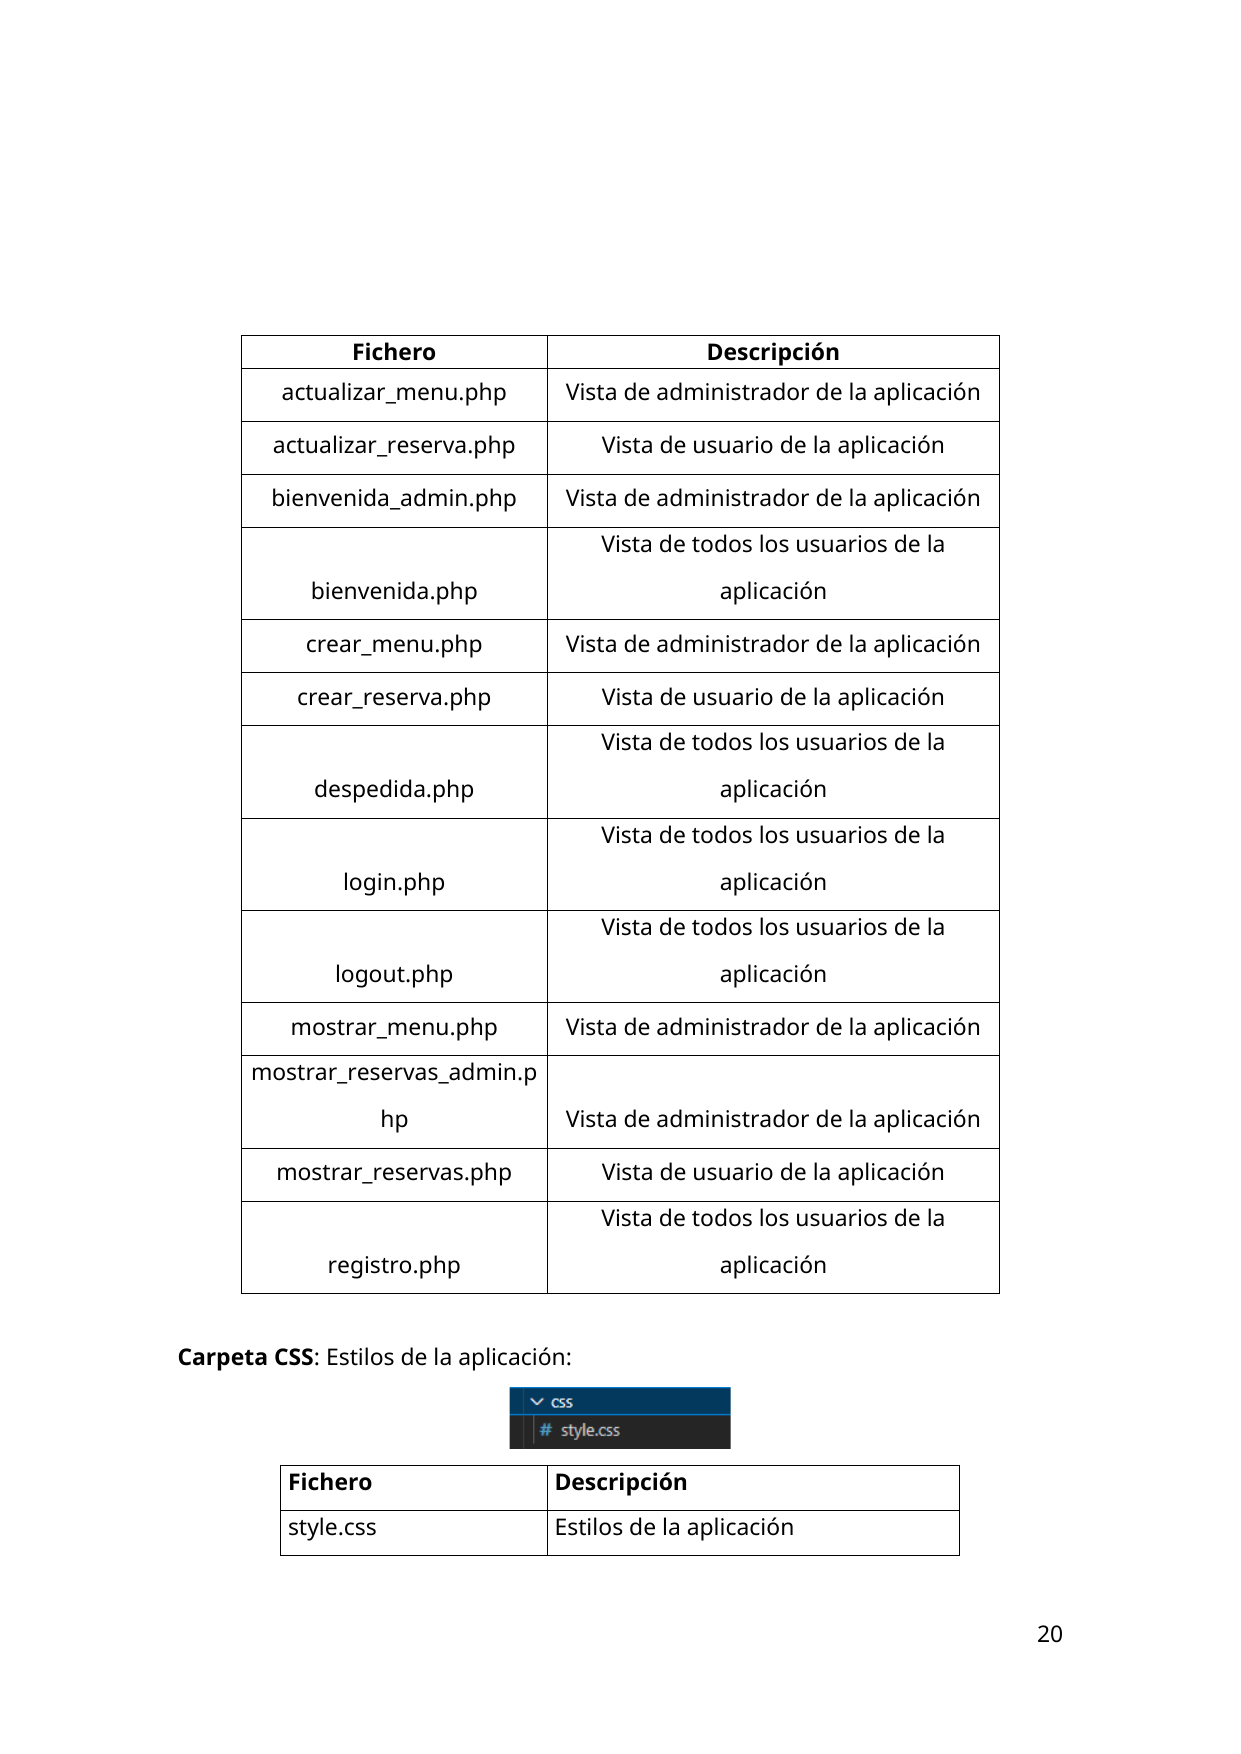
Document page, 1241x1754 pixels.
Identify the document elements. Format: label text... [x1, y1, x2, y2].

table_cell mostrar_reservas.php [242, 1149, 547, 1201]
table_cell Vista de administrador de la aplicación [548, 620, 999, 672]
table_cell mostrar_reservas_admin.php [242, 1056, 547, 1148]
table_cell Vista de todos los usuarios de la aplicación [548, 726, 999, 818]
table_header Fichero [242, 336, 547, 367]
table_cell Vista de administrador de la aplicación [548, 475, 999, 527]
text Carpeta CSS: Estilos de la aplicación: [177, 1341, 1063, 1372]
table_header Descripción [548, 336, 999, 367]
table_cell Estilos de la aplicación [548, 1511, 959, 1555]
table_cell Vista de usuario de la aplicación [548, 673, 999, 725]
table_cell registro.php [242, 1202, 547, 1293]
table_cell actualizar_menu.php [242, 369, 547, 421]
table_cell bienvenida.php [242, 528, 547, 619]
table_cell crear_menu.php [242, 620, 547, 672]
table_header Fichero [281, 1466, 547, 1510]
table_cell logout.php [242, 911, 547, 1002]
table_cell login.php [242, 819, 547, 910]
table_cell Vista de usuario de la aplicación [548, 422, 999, 474]
table_cell Vista de todos los usuarios de la aplicación [548, 1202, 999, 1293]
table_cell style.css [281, 1511, 547, 1555]
table_cell despedida.php [242, 726, 547, 818]
table_cell Vista de administrador de la aplicación [548, 1003, 999, 1055]
table_cell Vista de administrador de la aplicación [548, 369, 999, 421]
picture [509, 1387, 731, 1449]
table_cell Vista de usuario de la aplicación [548, 1149, 999, 1201]
table_cell actualizar_reserva.php [242, 422, 547, 474]
table_cell Vista de todos los usuarios de la aplicación [548, 528, 999, 619]
table_cell Vista de todos los usuarios de la aplicación [548, 819, 999, 910]
table_cell bienvenida_admin.php [242, 475, 547, 527]
table_cell mostrar_menu.php [242, 1003, 547, 1055]
table_header Descripción [548, 1466, 959, 1510]
table_cell Vista de administrador de la aplicación [548, 1056, 999, 1148]
table_cell Vista de todos los usuarios de la aplicación [548, 911, 999, 1002]
table_cell crear_reserva.php [242, 673, 547, 725]
